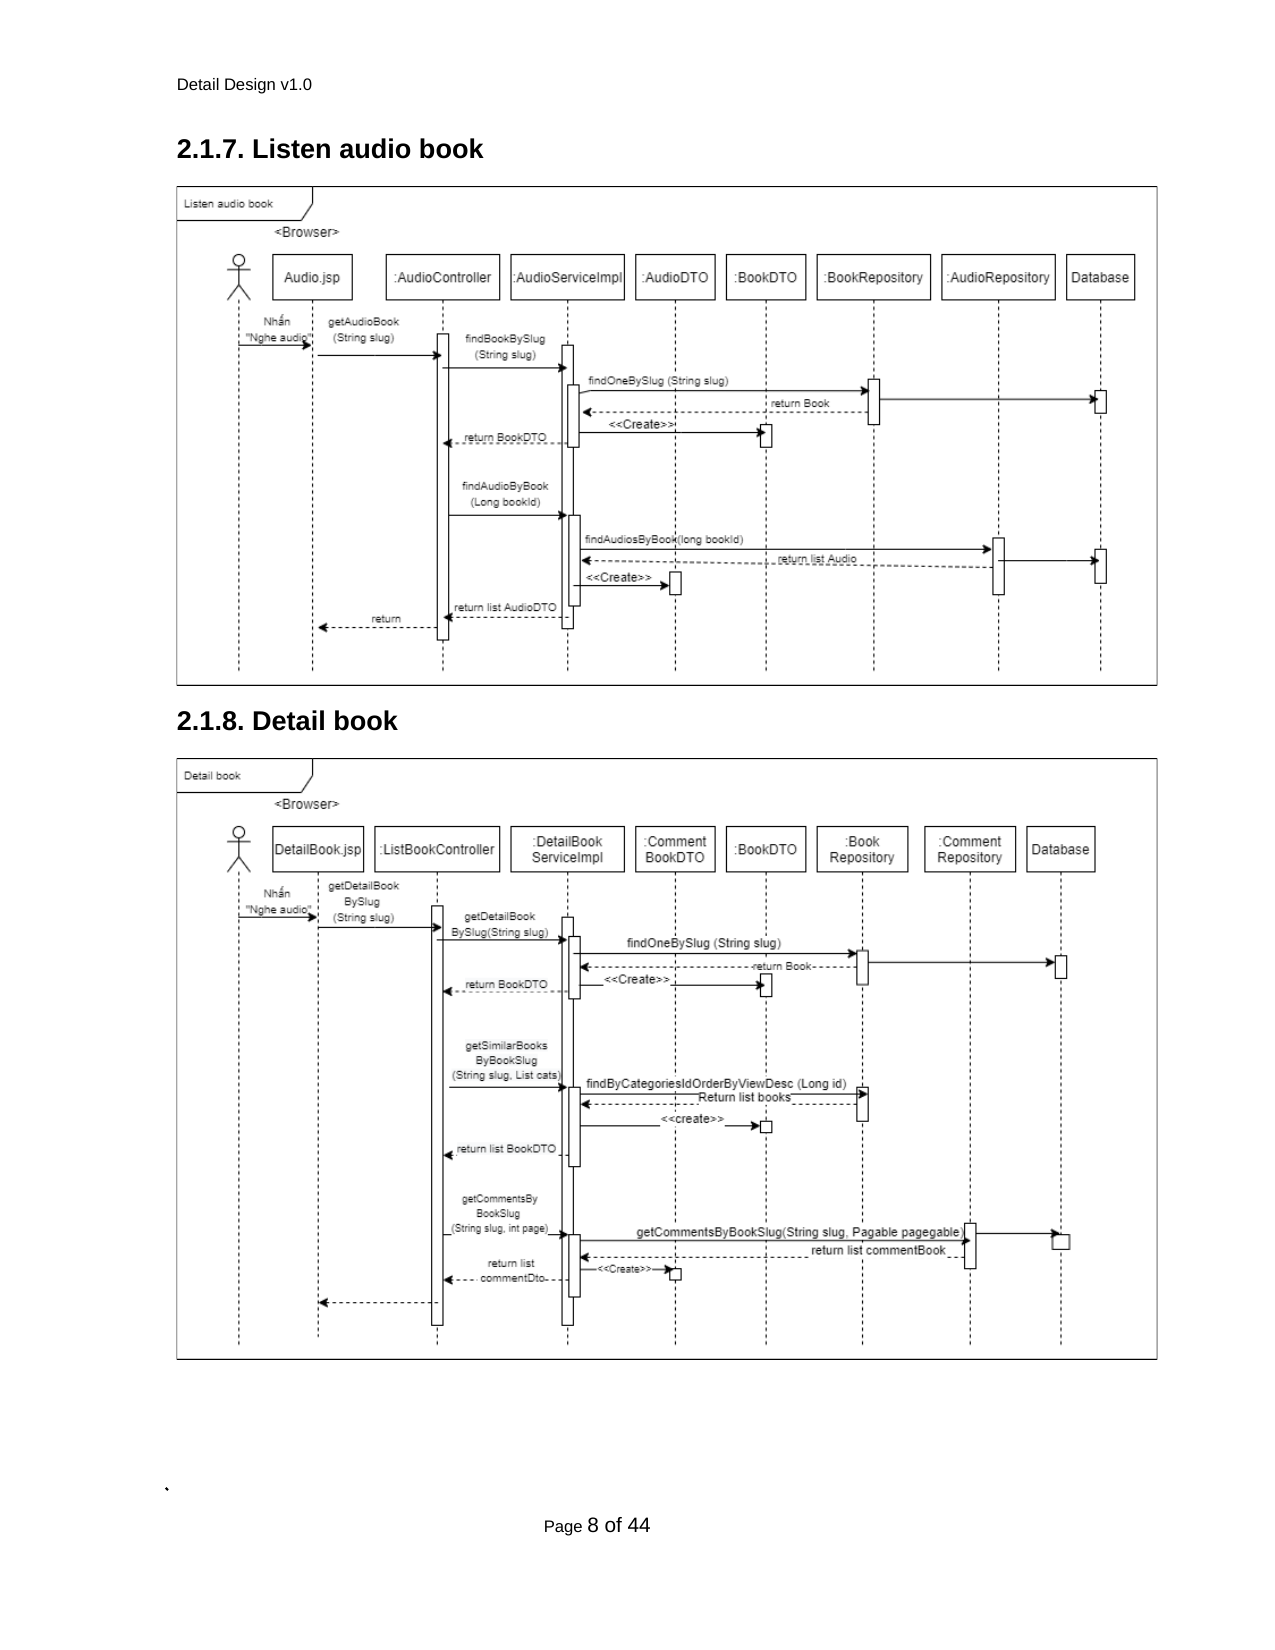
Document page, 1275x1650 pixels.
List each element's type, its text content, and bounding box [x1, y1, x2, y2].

picture [176, 758, 1158, 1360]
subtitle Detail book [147, 705, 1128, 736]
picture [176, 186, 1158, 686]
subtitle Listen audio book [147, 133, 1128, 164]
